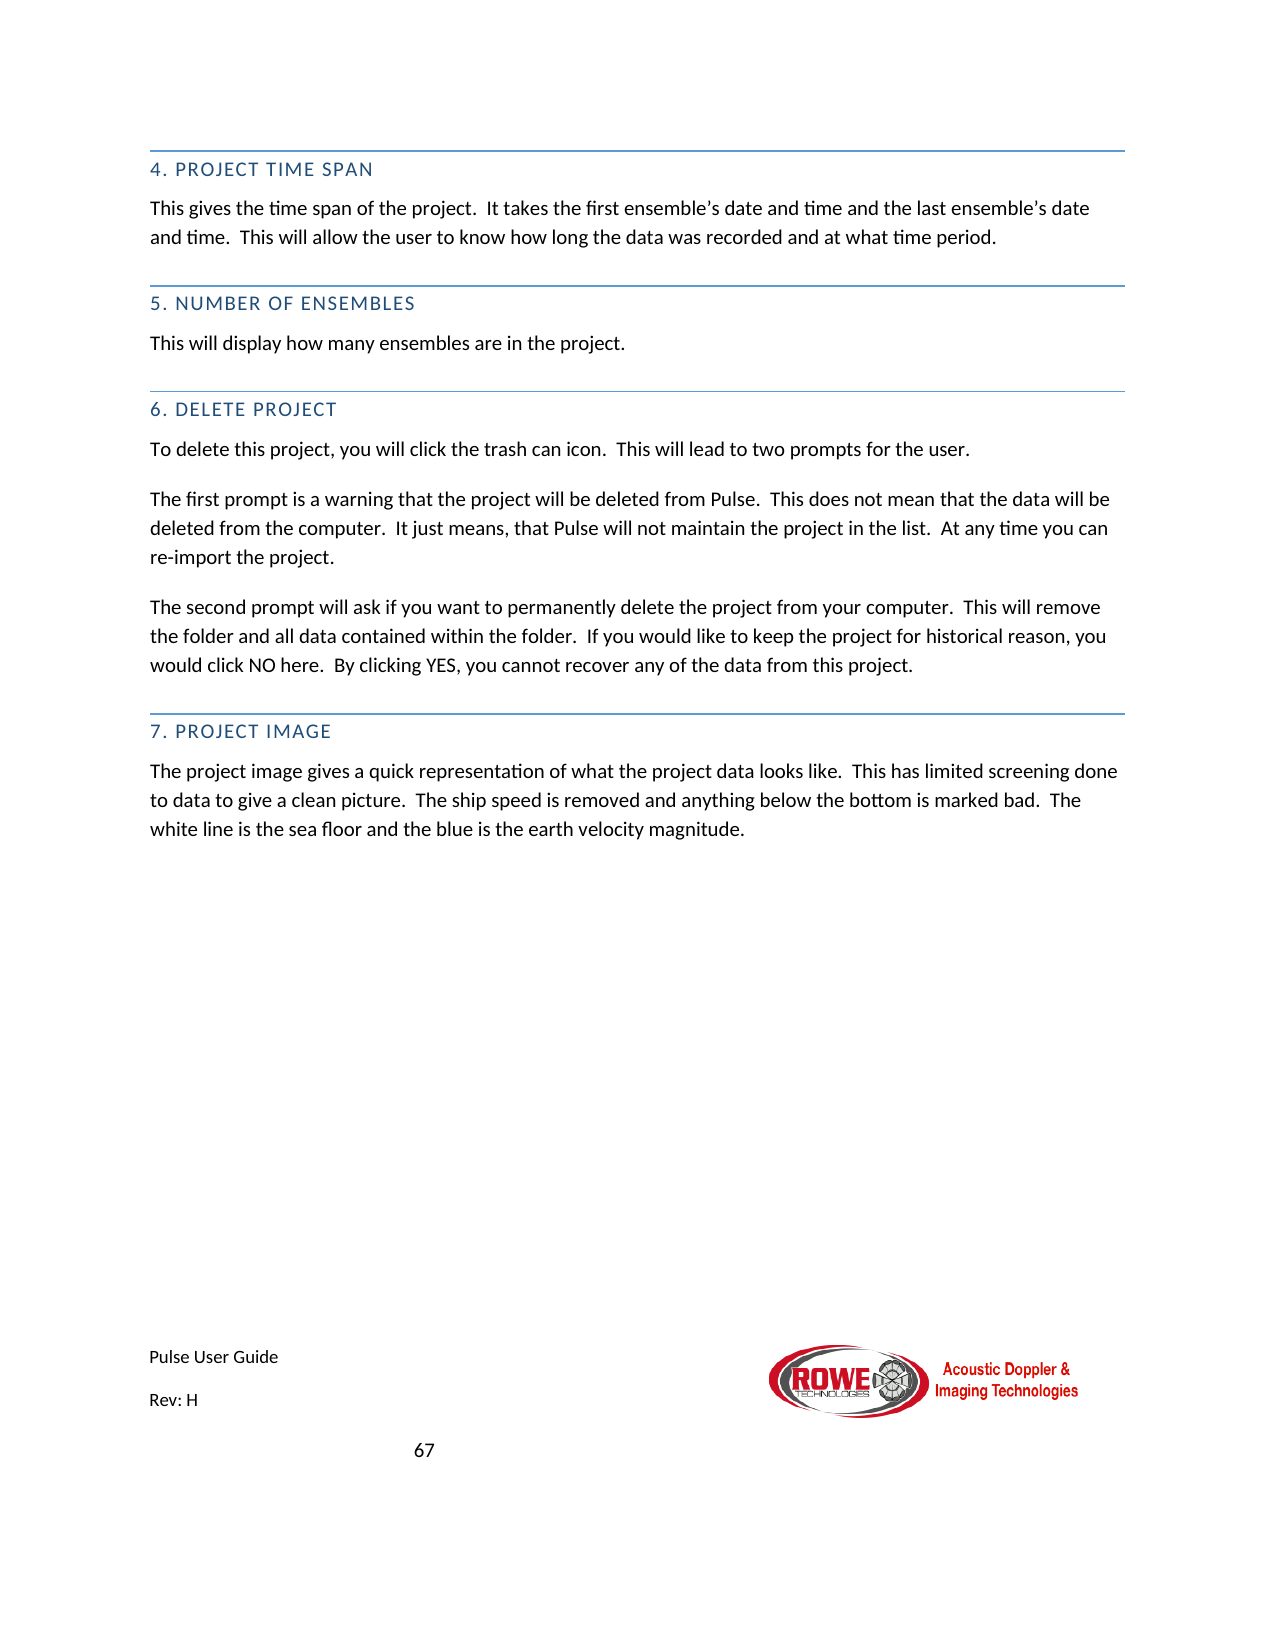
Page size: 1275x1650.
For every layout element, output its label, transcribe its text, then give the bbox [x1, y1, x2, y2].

subtitle 7. Project Image [150, 715, 1125, 744]
text The second prompt will ask if you want to permanently delete the project from your computer. This will remove the folder and all data contained within the folder. If you would like to keep the project for historical reason, you would click NO here. By clicking YES, you cannot recover any of the data from this project. [150, 594, 1125, 678]
subtitle 5. Number of Ensembles [150, 287, 1125, 316]
text To delete this project, you will click the trash can icon. This will lead to two prompts for the user. [150, 436, 1125, 461]
text The first prompt is a warning that the project will be deleted from Pulse. This does not mean that the data will be deleted from the computer. It just means, that Pulse will not maintain the project in the list. At any time you can re-import the project. [150, 486, 1125, 570]
subtitle 4. Project Time Span [150, 152, 1125, 181]
text This gives the time span of the project. It takes the first ensemble’s date and time and the last ensemble’s date and time. This will allow the user to know how long the data was recorded and at what time period. [150, 195, 1125, 250]
text This will display how many ensembles are in the project. [150, 330, 1125, 356]
subtitle 6. Delete Project [150, 392, 1125, 422]
text The project image gives a quick representation of what the project data looks like. This has limited screening done to data to give a clean picture. The ship speed is removed and anything below the bottom is marked bad. The white line is the sea floor and the blue is the earth velocity magnitude. [150, 758, 1125, 842]
picture [768, 1344, 1114, 1425]
